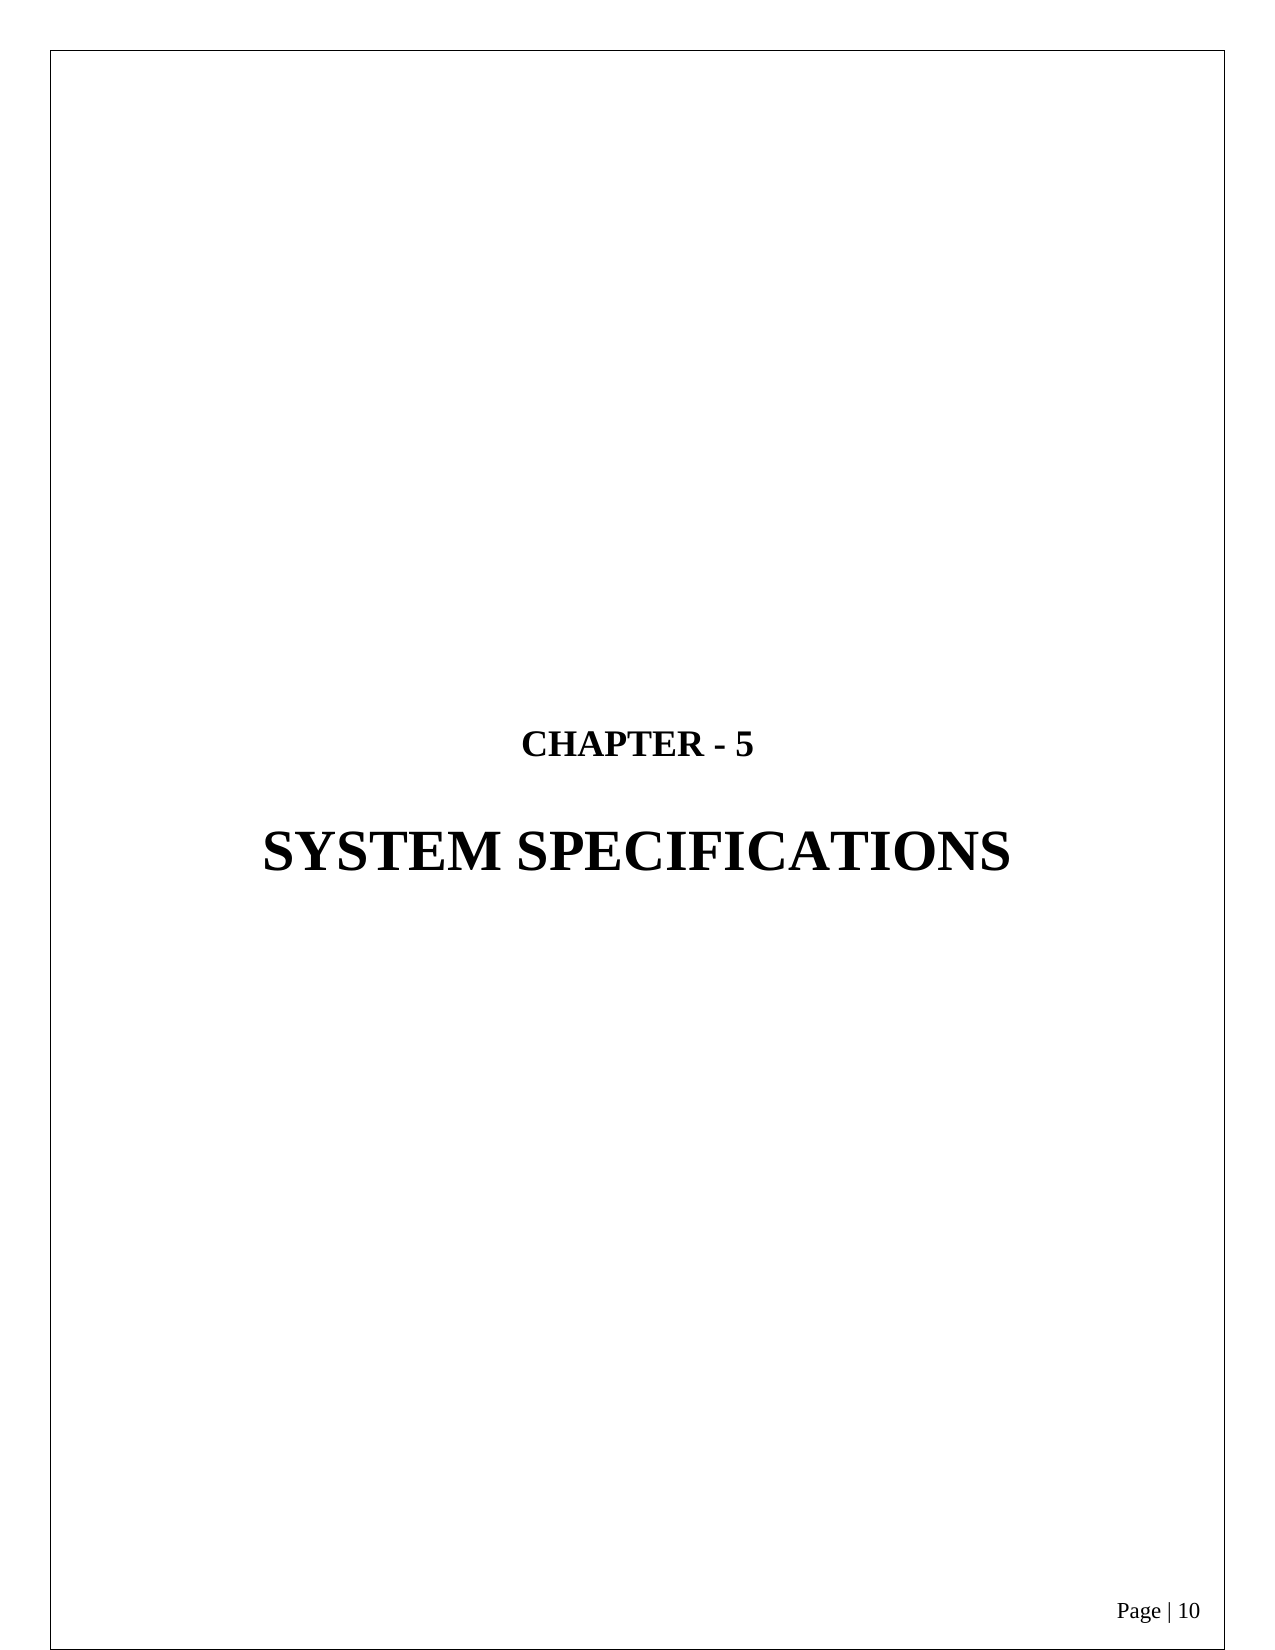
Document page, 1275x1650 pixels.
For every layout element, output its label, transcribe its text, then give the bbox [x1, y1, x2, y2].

text CHAPTER - 5 [75, 722, 1200, 765]
text SYSTEM SPECIFICATIONS [75, 816, 1200, 883]
